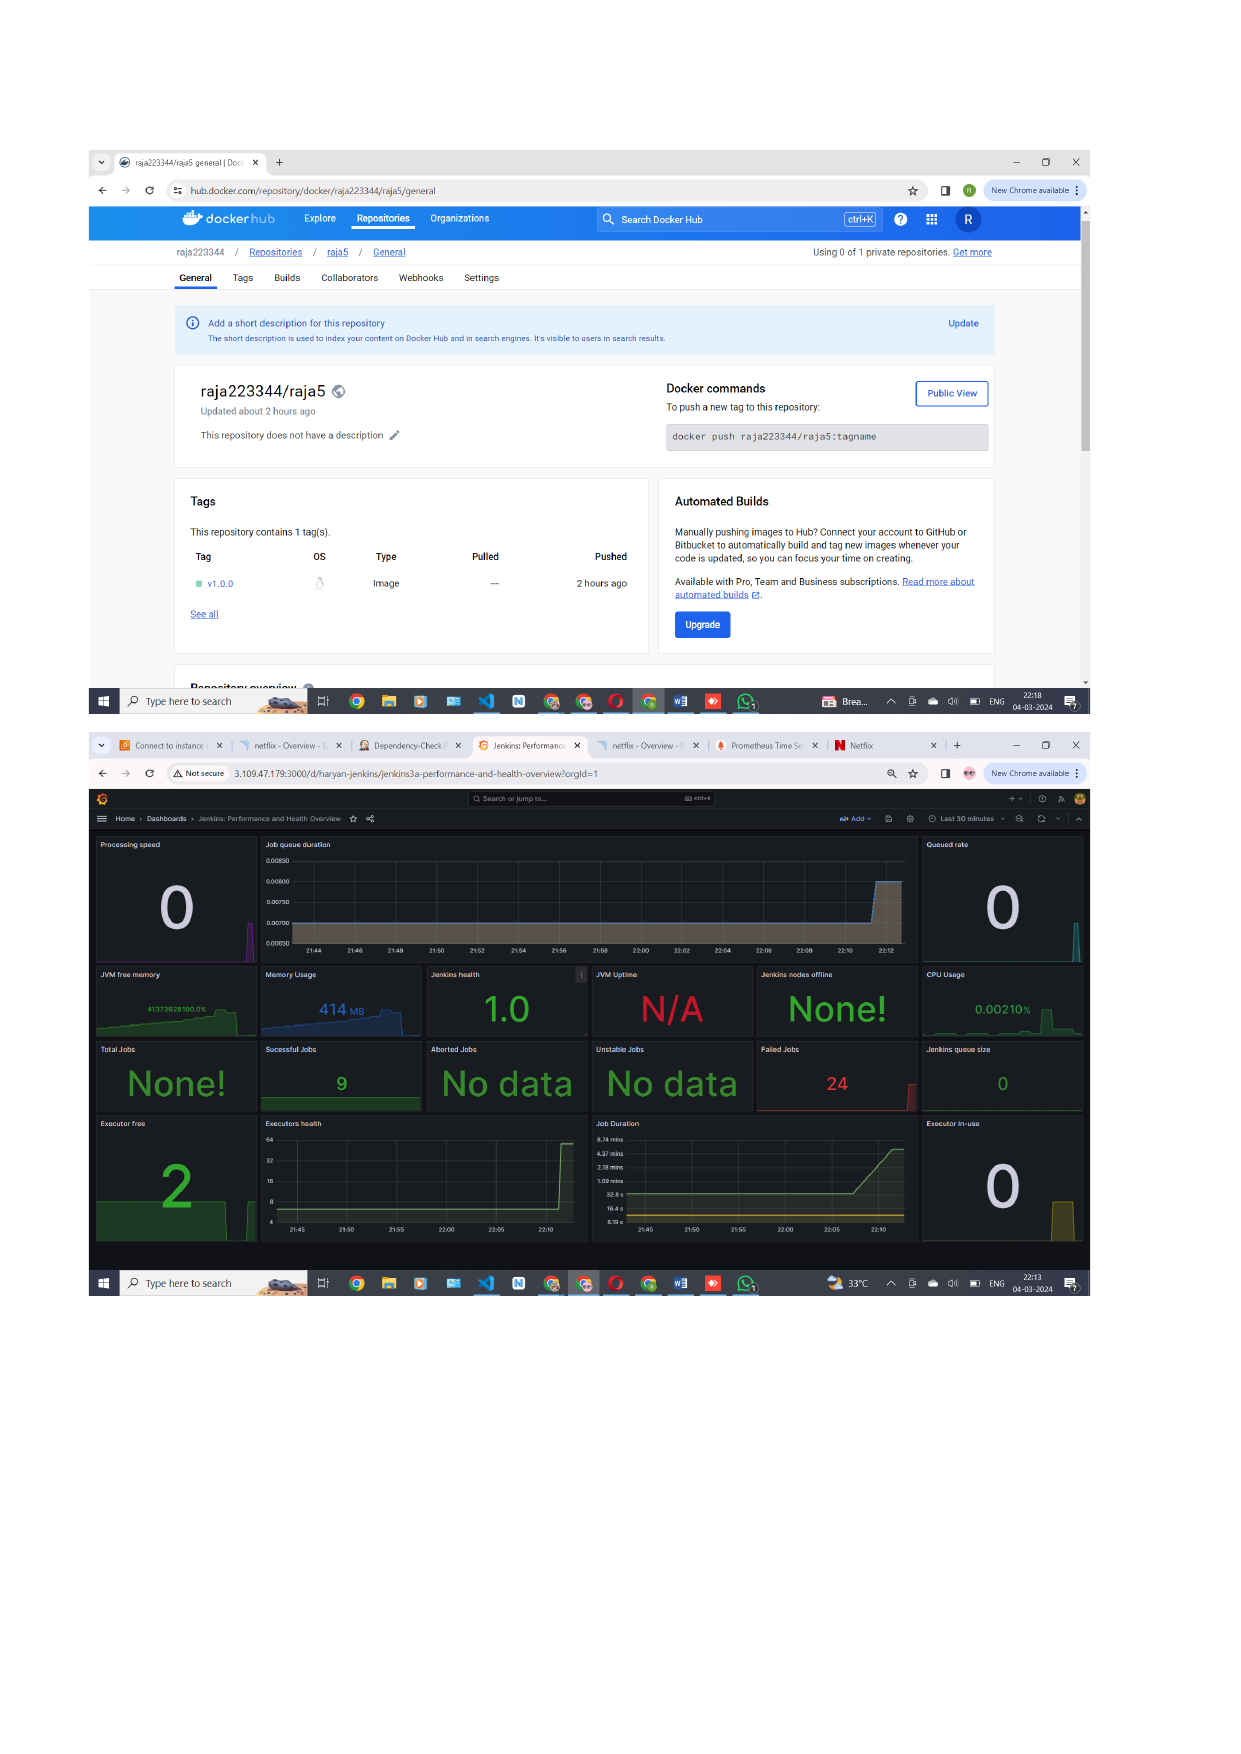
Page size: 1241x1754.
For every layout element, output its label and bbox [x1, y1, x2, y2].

picture [88, 732, 1091, 1296]
picture [88, 150, 1091, 714]
